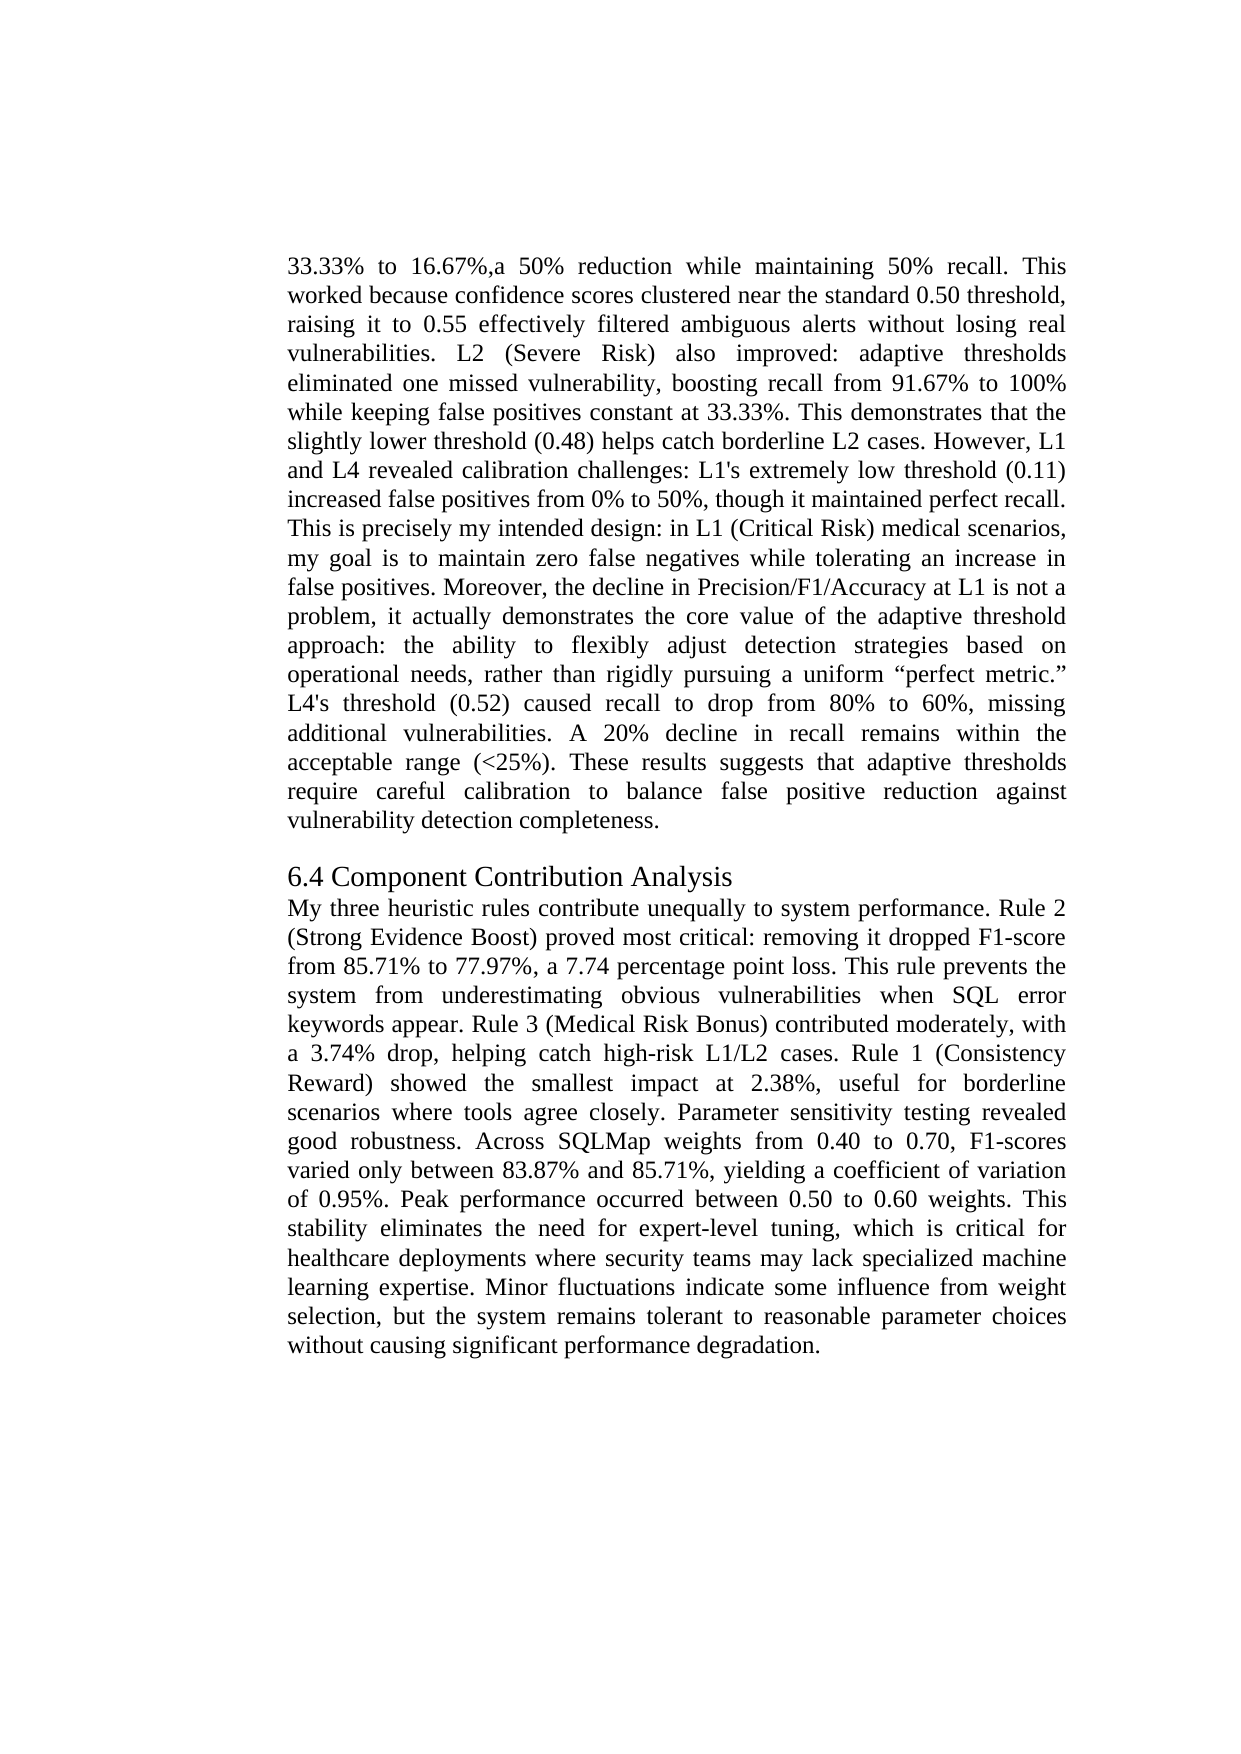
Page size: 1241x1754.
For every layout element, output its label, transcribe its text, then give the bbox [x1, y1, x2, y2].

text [287, 251, 1067, 834]
text 6.4 Component Contribution Analysis [287, 863, 1067, 893]
text My three heuristic rules contribute unequally to system performance. Rule 2 (Strong Evidence Boost) proved most critical: removing it dropped F1-score from 85.71% to 77.97%, a 7.74 percentage point loss. This rule prevents the system from underestimating obvious vulnerabilities when SQL error keywords appear. Rule 3 (Medical Risk Bonus) contributed moderately, with a 3.74% drop, helping catch high-risk L1/L2 cases. Rule 1 (Consistency Reward) showed the smallest impact at 2.38%, useful for borderline scenarios where tools agree closely. Parameter sensitivity testing revealed good robustness. Across SQLMap weights from 0.40 to 0.70, F1-scores varied only between 83.87% and 85.71%, yielding a coefficient of variation of 0.95%. Peak performance occurred between 0.50 to 0.60 weights. This stability eliminates the need for expert-level tuning, which is critical for healthcare deployments where security teams may lack specialized machine learning expertise. Minor fluctuations indicate some influence from weight selection, but the system remains tolerant to reasonable parameter choices without causing significant performance degradation. [287, 893, 1067, 1359]
